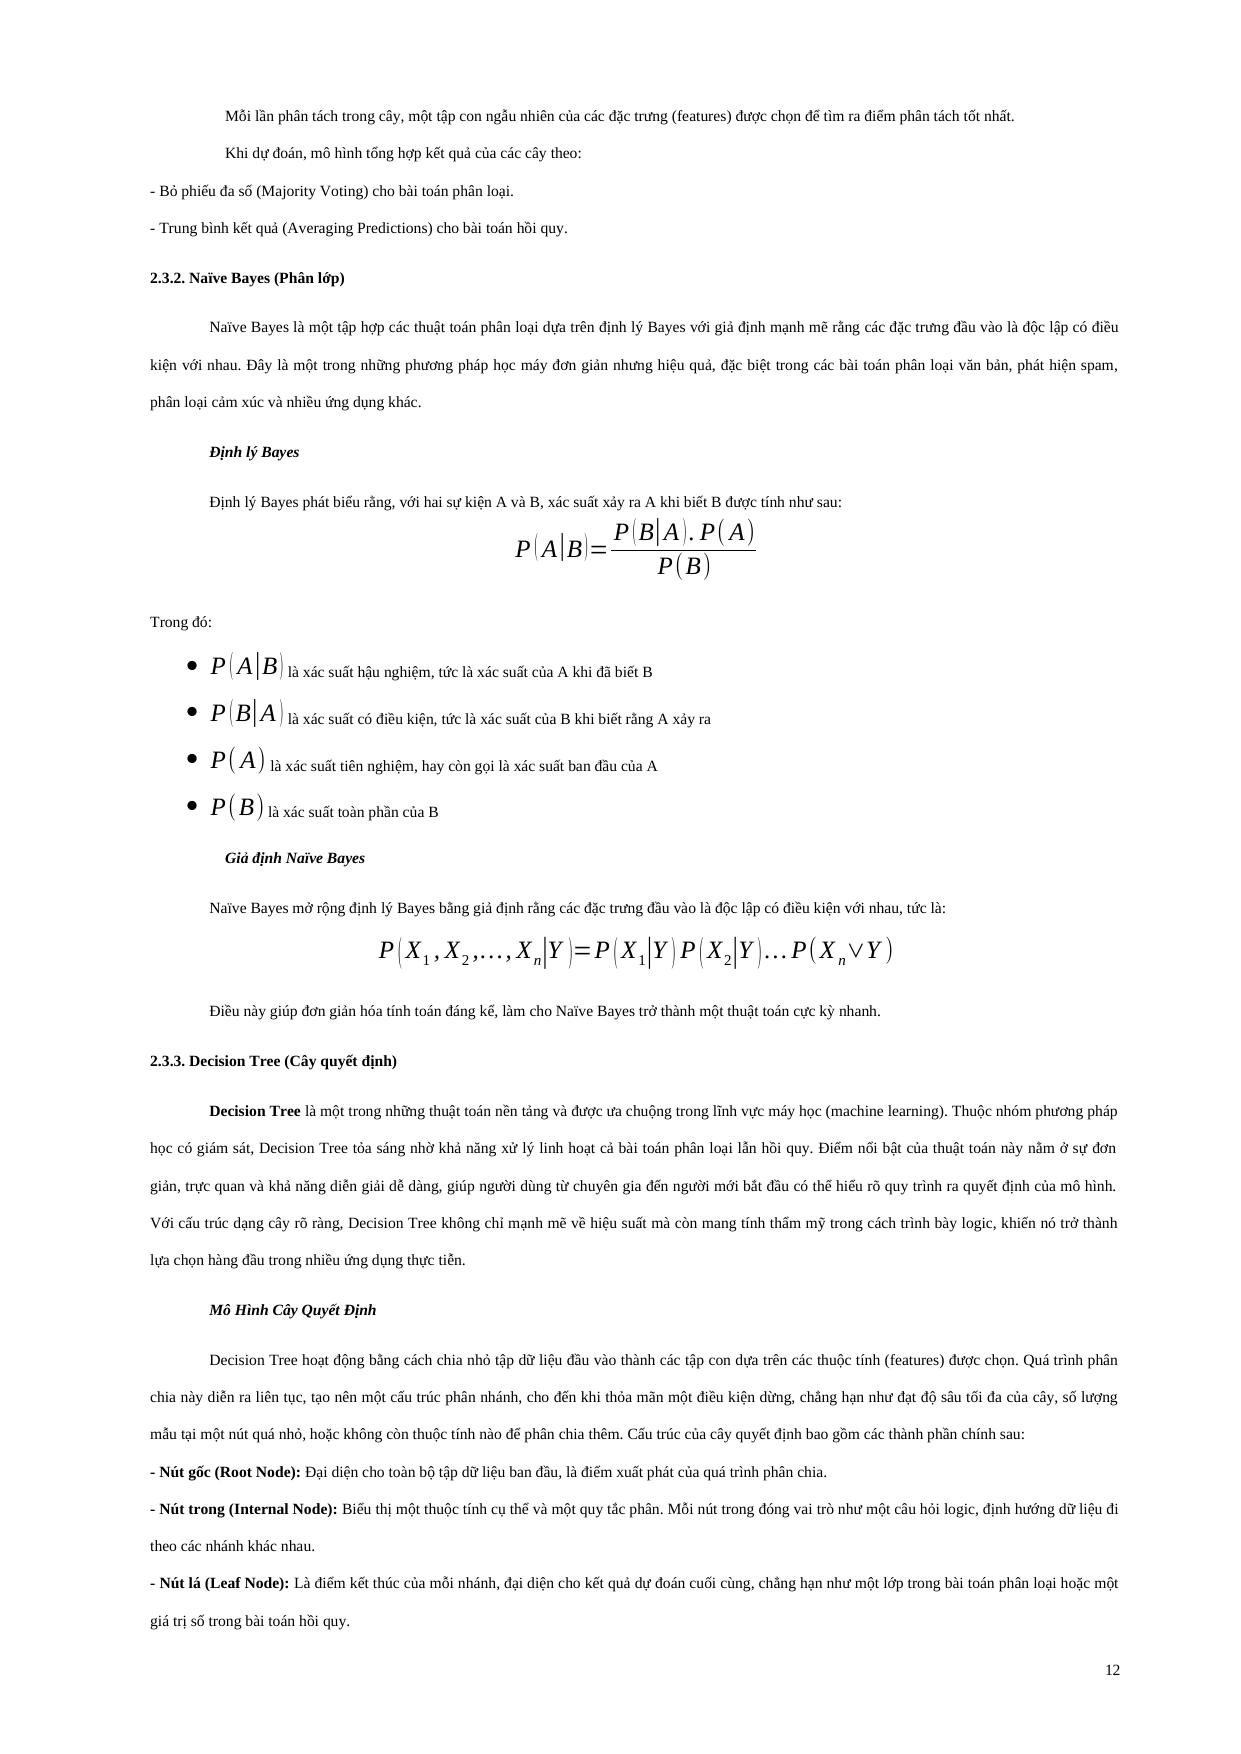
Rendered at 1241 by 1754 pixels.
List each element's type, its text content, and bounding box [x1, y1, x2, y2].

text - Nút trong (Internal Node): Biểu thị một thuộc tính cụ thể và một quy tắc phân. Mỗi nút trong đóng vai trò như một câu hỏi logic, định hướng dữ liệu đi theo các nhánh khác nhau. [150, 1486, 1120, 1555]
subtitle 2.3.2. Naïve Bayes (Phân lớp) [150, 255, 1120, 286]
text Naïve Bayes là một tập hợp các thuật toán phân loại dựa trên định lý Bayes với giả định mạnh mẽ rằng các đặc trưng đầu vào là độc lập có điều kiện với nhau. Đây là một trong những phương pháp học máy đơn giản nhưng hiệu quả, đặc biệt trong các bài toán phân loại văn bản, phát hiện spam, phân loại cảm xúc và nhiều ứng dụng khác. [150, 305, 1120, 411]
list là xác suất hậu nghiệm, tức là xác suất của A khi đã biết B [187, 649, 1120, 684]
text Decision Tree hoạt động bằng cách chia nhỏ tập dữ liệu đầu vào thành các tập con dựa trên các thuộc tính (features) được chọn. Quá trình phân chia này diễn ra liên tục, tạo nên một cấu trúc phân nhánh, cho đến khi thỏa mãn một điều kiện dừng, chẳng hạn như đạt độ sâu tối đa của cây, số lượng mẫu tại một nút quá nhỏ, hoặc không còn thuộc tính nào để phân chia thêm. Cấu trúc của cây quyết định bao gồm các thành phần chính sau: [150, 1337, 1120, 1443]
subtitle Mô Hình Cây Quyết Định [209, 1287, 1120, 1319]
text Điều này giúp đơn giản hóa tính toán đáng kể, làm cho Naïve Bayes trở thành một thuật toán cực kỳ nhanh. [150, 989, 1120, 1020]
text - Nút gốc (Root Node): Đại diện cho toàn bộ tập dữ liệu ban đầu, là điểm xuất phát của quá trình phân chia. [150, 1449, 1120, 1480]
text Naïve Bayes mở rộng định lý Bayes bằng giả định rằng các đặc trưng đầu vào là độc lập có điều kiện với nhau, tức là: [150, 886, 1120, 917]
list là xác suất có điều kiện, tức là xác suất của B khi biết rằng A xảy ra [187, 696, 1120, 731]
list là xác suất toàn phần của B [187, 789, 1120, 823]
text Định lý Bayes phát biểu rằng, với hai sự kiện A và B, xác suất xảy ra A khi biết B được tính như sau: [150, 479, 1120, 510]
subtitle Giả định Naïve Bayes [209, 836, 1120, 867]
text Decision Tree là một trong những thuật toán nền tảng và được ưa chuộng trong lĩnh vực máy học (machine learning). Thuộc nhóm phương pháp học có giám sát, Decision Tree tỏa sáng nhờ khả năng xử lý linh hoạt cả bài toán phân loại lẫn hồi quy. Điểm nổi bật của thuật toán này nằm ở sự đơn giản, trực quan và khả năng diễn giải dễ dàng, giúp người dùng từ chuyên gia đến người mới bắt đầu có thể hiểu rõ quy trình ra quyết định của mô hình. Với cấu trúc dạng cây rõ ràng, Decision Tree không chỉ mạnh mẽ về hiệu suất mà còn mang tính thẩm mỹ trong cách trình bày logic, khiến nó trở thành lựa chọn hàng đầu trong nhiều ứng dụng thực tiễn. [150, 1088, 1120, 1269]
text Khi dự đoán, mô hình tổng hợp kết quả của các cây theo: [150, 131, 1120, 162]
text - Bỏ phiếu đa số (Majority Voting) cho bài toán phân loại. [150, 168, 1120, 199]
text - Trung bình kết quả (Averaging Predictions) cho bài toán hồi quy. [150, 206, 1120, 237]
text Trong đó: [150, 600, 1120, 631]
text Mỗi lần phân tách trong cây, một tập con ngẫu nhiên của các đặc trưng (features) được chọn để tìm ra điểm phân tách tốt nhất. [150, 94, 1120, 125]
list là xác suất tiên nghiệm, hay còn gọi là xác suất ban đầu của A [187, 743, 1120, 777]
text - Nút lá (Leaf Node): Là điểm kết thúc của mỗi nhánh, đại diện cho kết quả dự đoán cuối cùng, chẳng hạn như một lớp trong bài toán phân loại hoặc một giá trị số trong bài toán hồi quy. [150, 1561, 1120, 1629]
subtitle 2.3.3. Decision Tree (Cây quyết định) [150, 1039, 1120, 1070]
subtitle Định lý Bayes [209, 429, 1120, 461]
